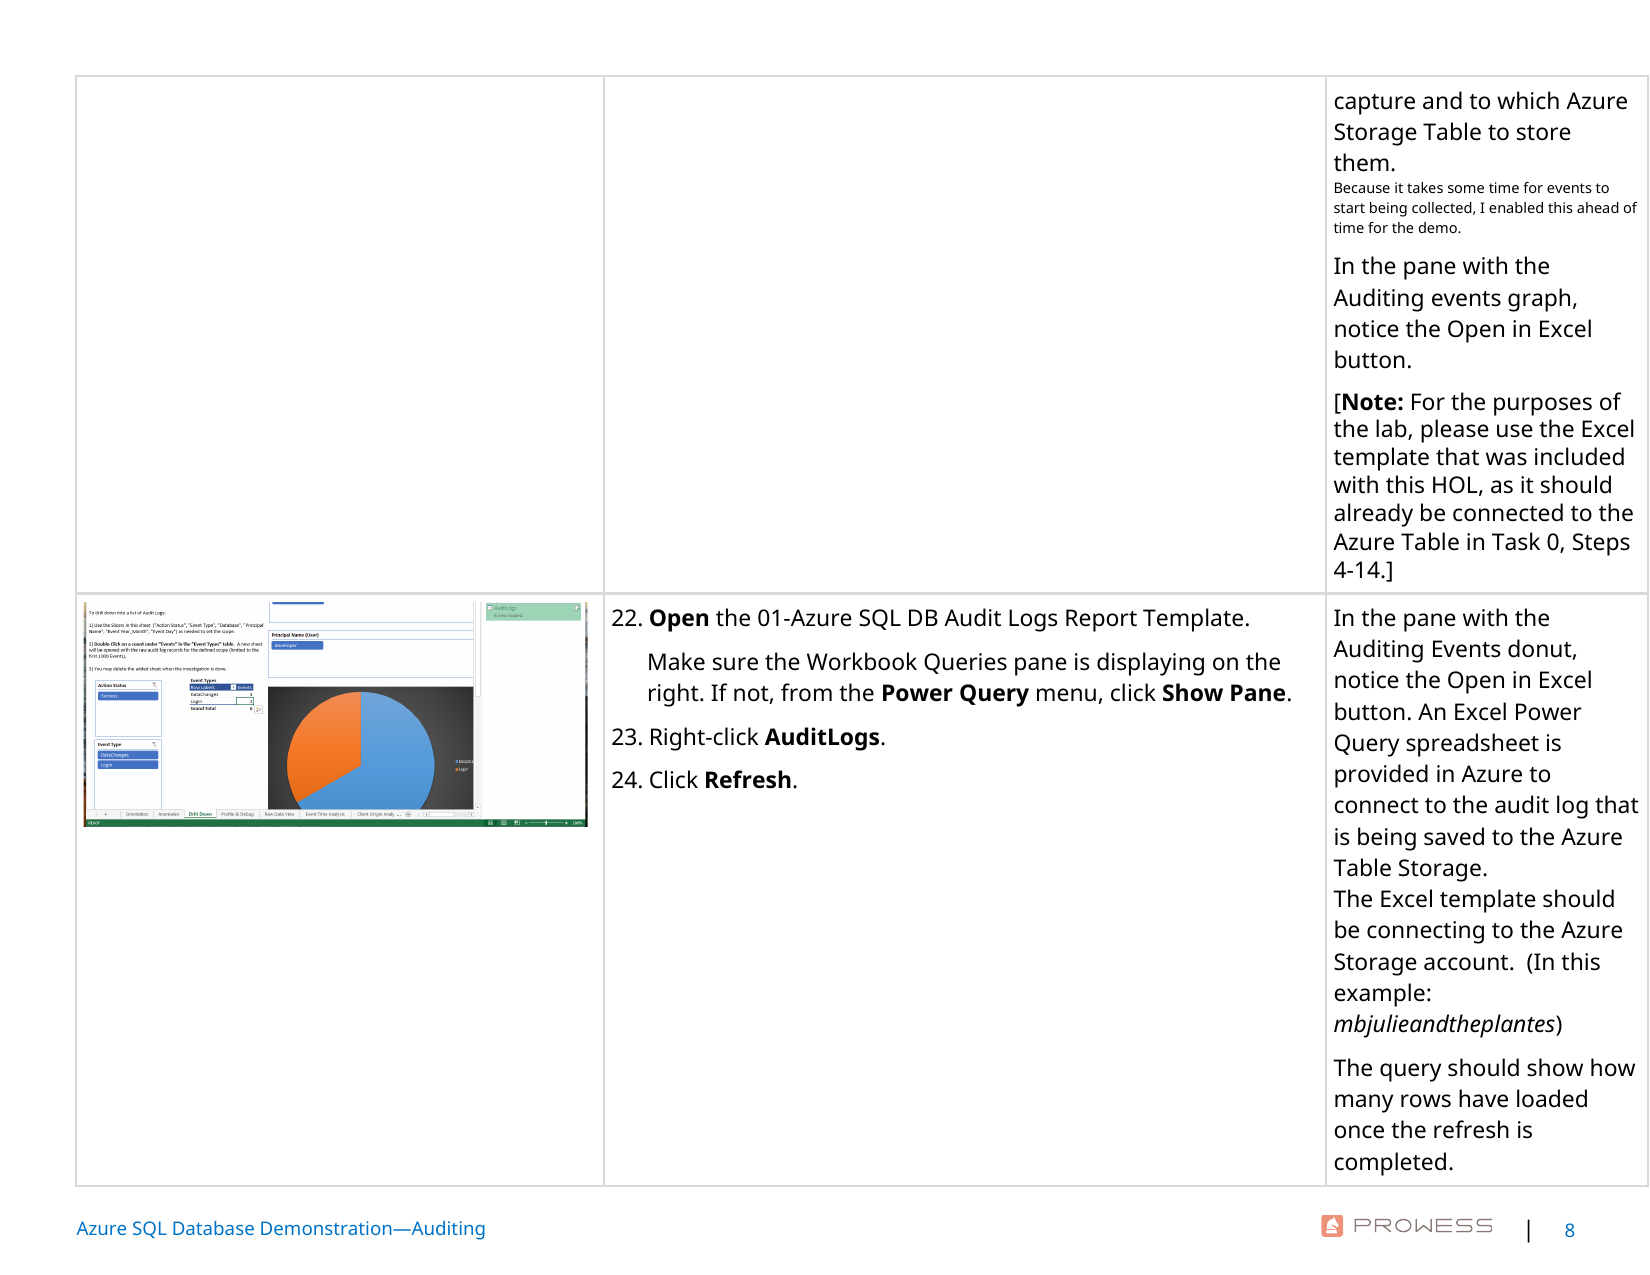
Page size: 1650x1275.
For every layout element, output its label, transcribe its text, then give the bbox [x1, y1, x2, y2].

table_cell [605, 77, 1325, 592]
picture [1321, 1215, 1493, 1237]
table_cell In the pane with the Auditing Events donut, notice the Open in Excel button. An Excel Power Query spreadsheet is provided in Azure to connect to the audit log that is being saved to the Azure Table Storage. The Excel template should be connecting to the Azure Storage account. (In this example: mbjulieandtheplantes) The query should show how many rows have loaded once the refresh is completed. [1327, 595, 1647, 1184]
table_cell [77, 77, 603, 592]
table_cell [77, 595, 603, 1184]
table_cell Open the 01-Azure SQL DB Audit Logs Report Template. Make sure the Workbook Queries pane is displaying on the right. If not, from the Power Query menu, click Show Pane. Right-click AuditLogs. Click Refresh. [605, 595, 1325, 1184]
picture [83, 602, 588, 827]
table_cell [1327, 77, 1647, 592]
